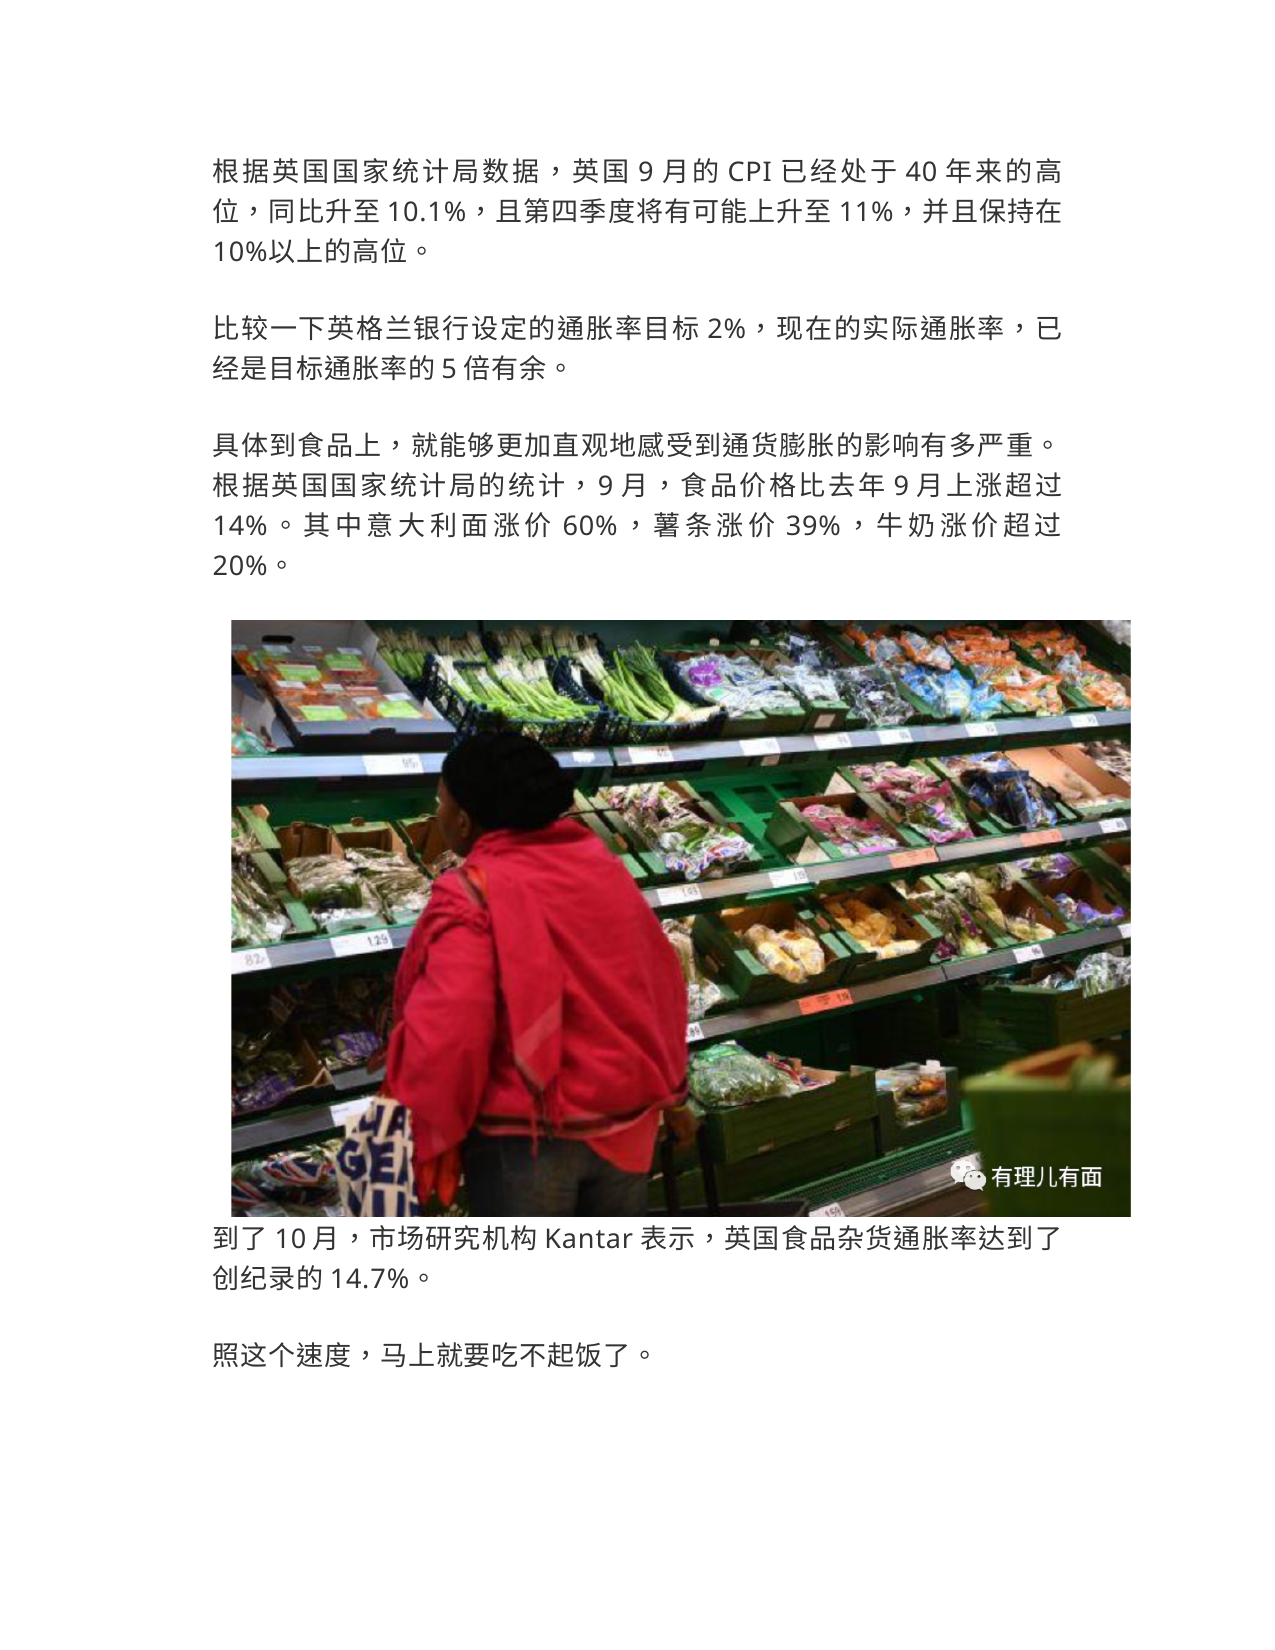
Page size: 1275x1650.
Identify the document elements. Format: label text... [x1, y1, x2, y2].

text 到了10月，市场研究机构Kantar表示，英国食品杂货通胀率达到了创纪录的14.7%。 [212, 1216, 1062, 1296]
text 比较一下英格兰银行设定的通胀率目标2%，现在的实际通胀率，已经是目标通胀率的5倍有余。 [212, 307, 1062, 386]
picture [231, 620, 1132, 1217]
text 具体到食品上，就能够更加直观地感受到通货膨胀的影响有多严重。根据英国国家统计局的统计，9月，食品价格比去年9月上涨超过14%。其中意大利面涨价60%，薯条涨价39%，牛奶涨价超过20%。 [212, 424, 1062, 583]
text 照这个速度，马上就要吃不起饭了。 [212, 1333, 1062, 1373]
text 根据英国国家统计局数据，英国9月的CPI已经处于40年来的高位，同比升至10.1%，且第四季度将有可能上升至11%，并且保持在10%以上的高位。 [212, 150, 1062, 269]
